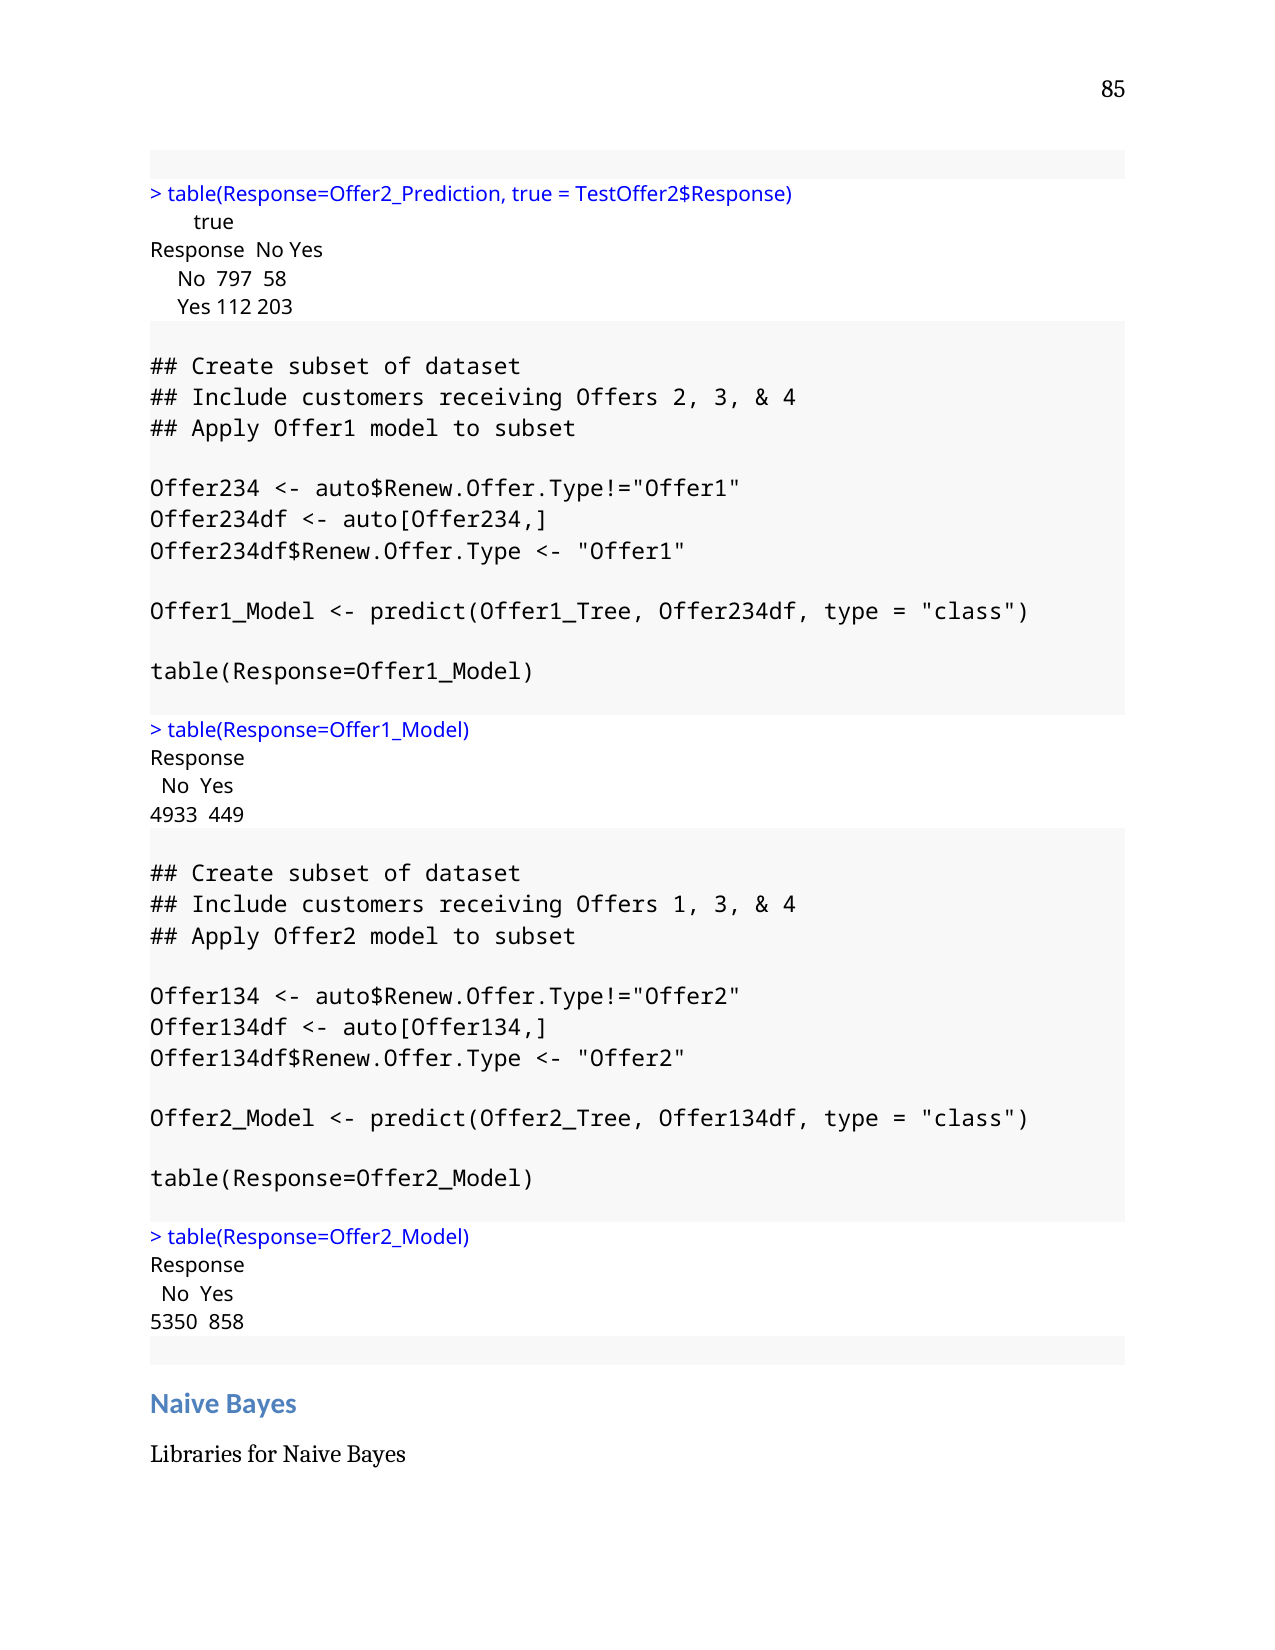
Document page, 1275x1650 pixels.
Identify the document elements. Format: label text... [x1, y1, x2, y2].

text Offer1_Model <- predict(Offer1_Tree, Offer234df, type = "class") [150, 595, 1125, 626]
text ## Create subset of dataset [150, 350, 1125, 381]
subtitle Naive Bayes [150, 1386, 1125, 1421]
text Offer234 <- auto$Renew.Offer.Type!="Offer1" [150, 472, 1125, 503]
text Offer134df$Renew.Offer.Type <- "Offer2" [150, 1042, 1125, 1073]
text ## Apply Offer2 model to subset [150, 920, 1125, 951]
text Offer134 <- auto$Renew.Offer.Type!="Offer2" [150, 980, 1125, 1011]
text 5350 858 [150, 1307, 1125, 1336]
text ## Apply Offer1 model to subset [150, 412, 1125, 443]
text No Yes [150, 772, 1125, 800]
text ## Include customers receiving Offers 1, 3, & 4 [150, 888, 1125, 920]
text No 797 58 [150, 264, 1125, 292]
text 4933 449 [150, 800, 1125, 828]
text Offer134df <- auto[Offer134,] [150, 1011, 1125, 1042]
text Offer234df$Renew.Offer.Type <- "Offer1" [150, 535, 1125, 566]
text Response [150, 1251, 1125, 1279]
text ## Include customers receiving Offers 2, 3, & 4 [150, 381, 1125, 412]
text Offer2_Model <- predict(Offer2_Tree, Offer134df, type = "class") [150, 1102, 1125, 1133]
text Yes 112 203 [150, 292, 1125, 321]
text Response No Yes [150, 236, 1125, 264]
text table(Response=Offer2_Model) [150, 1162, 1125, 1193]
text Offer234df <- auto[Offer234,] [150, 503, 1125, 535]
text > table(Response=Offer2_Model) [150, 1222, 1125, 1251]
text table(Response=Offer1_Model) [150, 655, 1125, 686]
text > table(Response=Offer1_Model) [150, 715, 1125, 743]
text No Yes [150, 1279, 1125, 1307]
text Libraries for Naive Bayes [150, 1440, 1125, 1469]
text Response [150, 743, 1125, 772]
text true [150, 207, 1125, 236]
text > table(Response=Offer2_Prediction, true = TestOffer2$Response) [150, 179, 1125, 207]
text ## Create subset of dataset [150, 857, 1125, 888]
